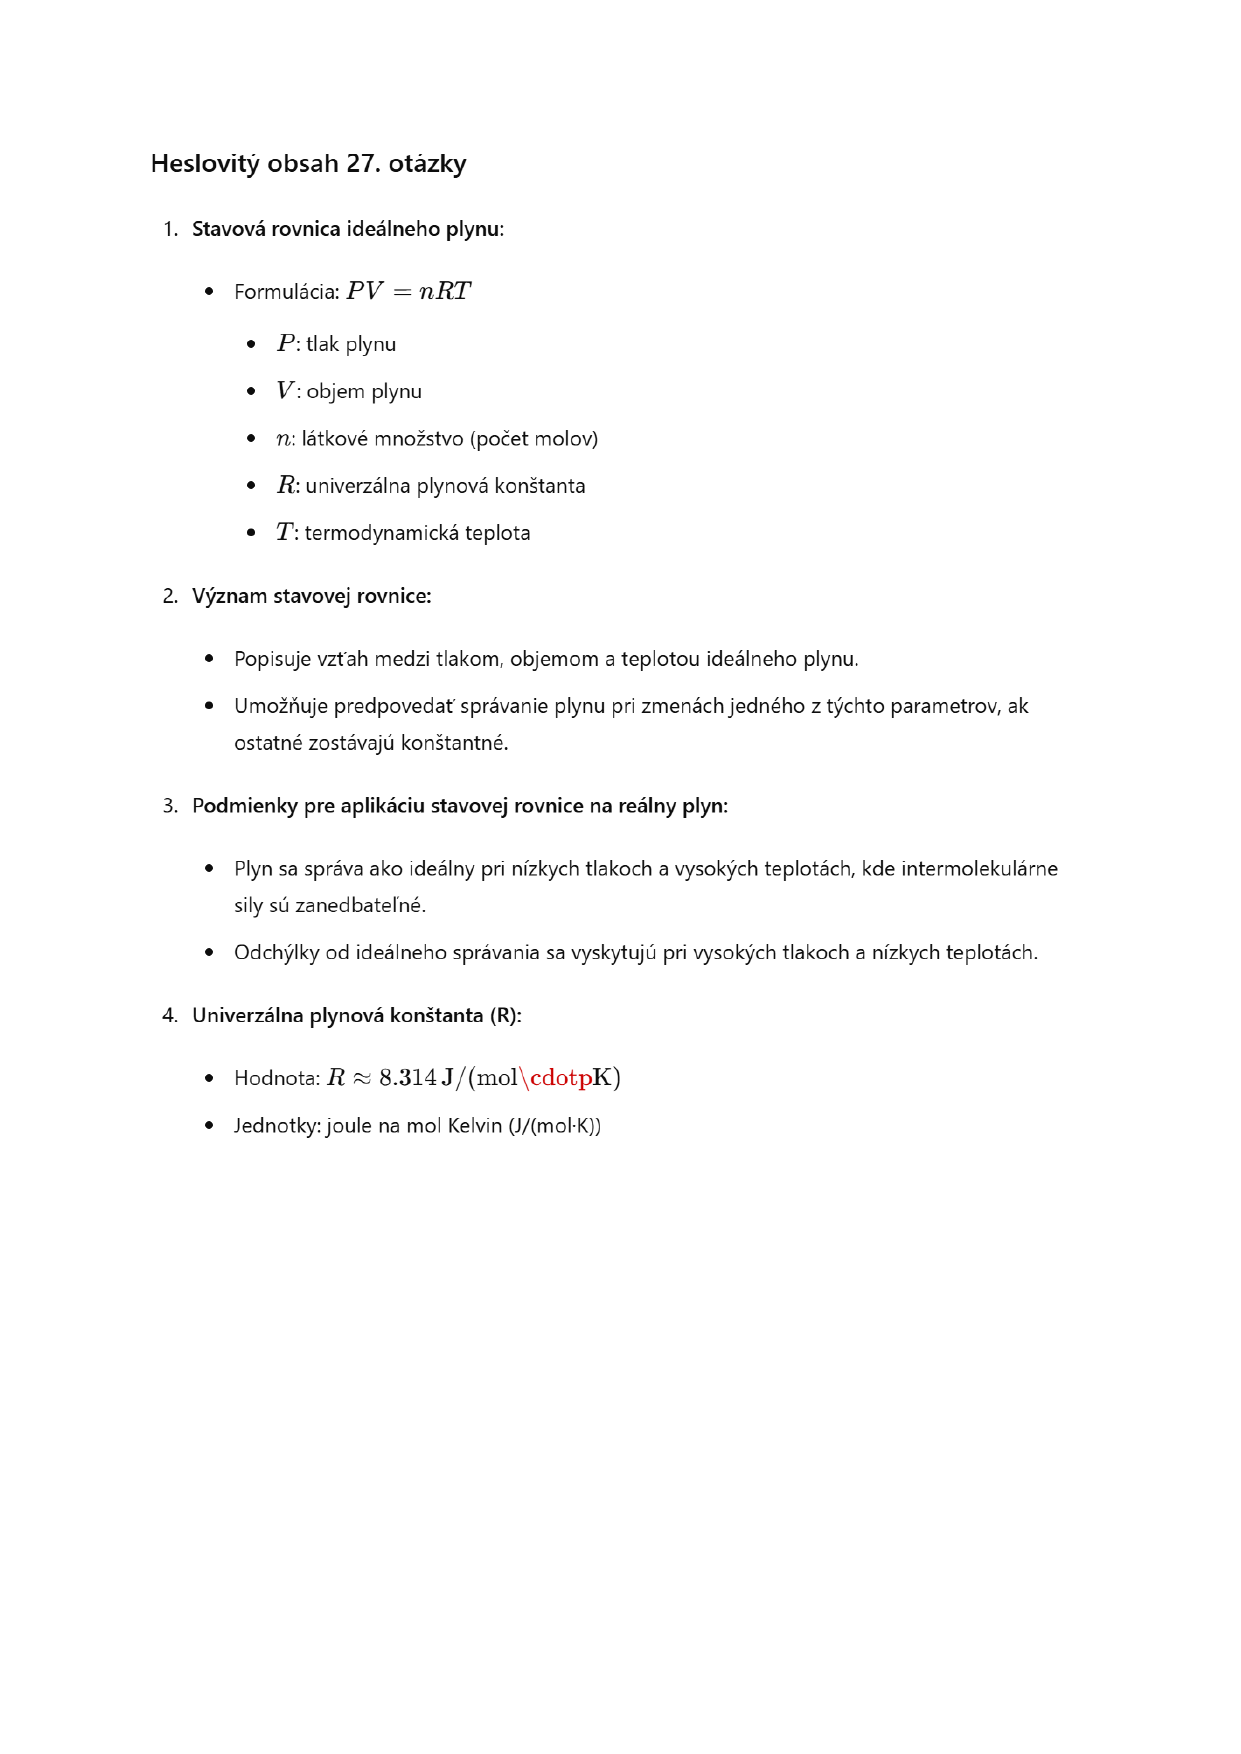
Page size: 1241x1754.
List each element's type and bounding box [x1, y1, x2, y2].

picture [147, 147, 1093, 1139]
